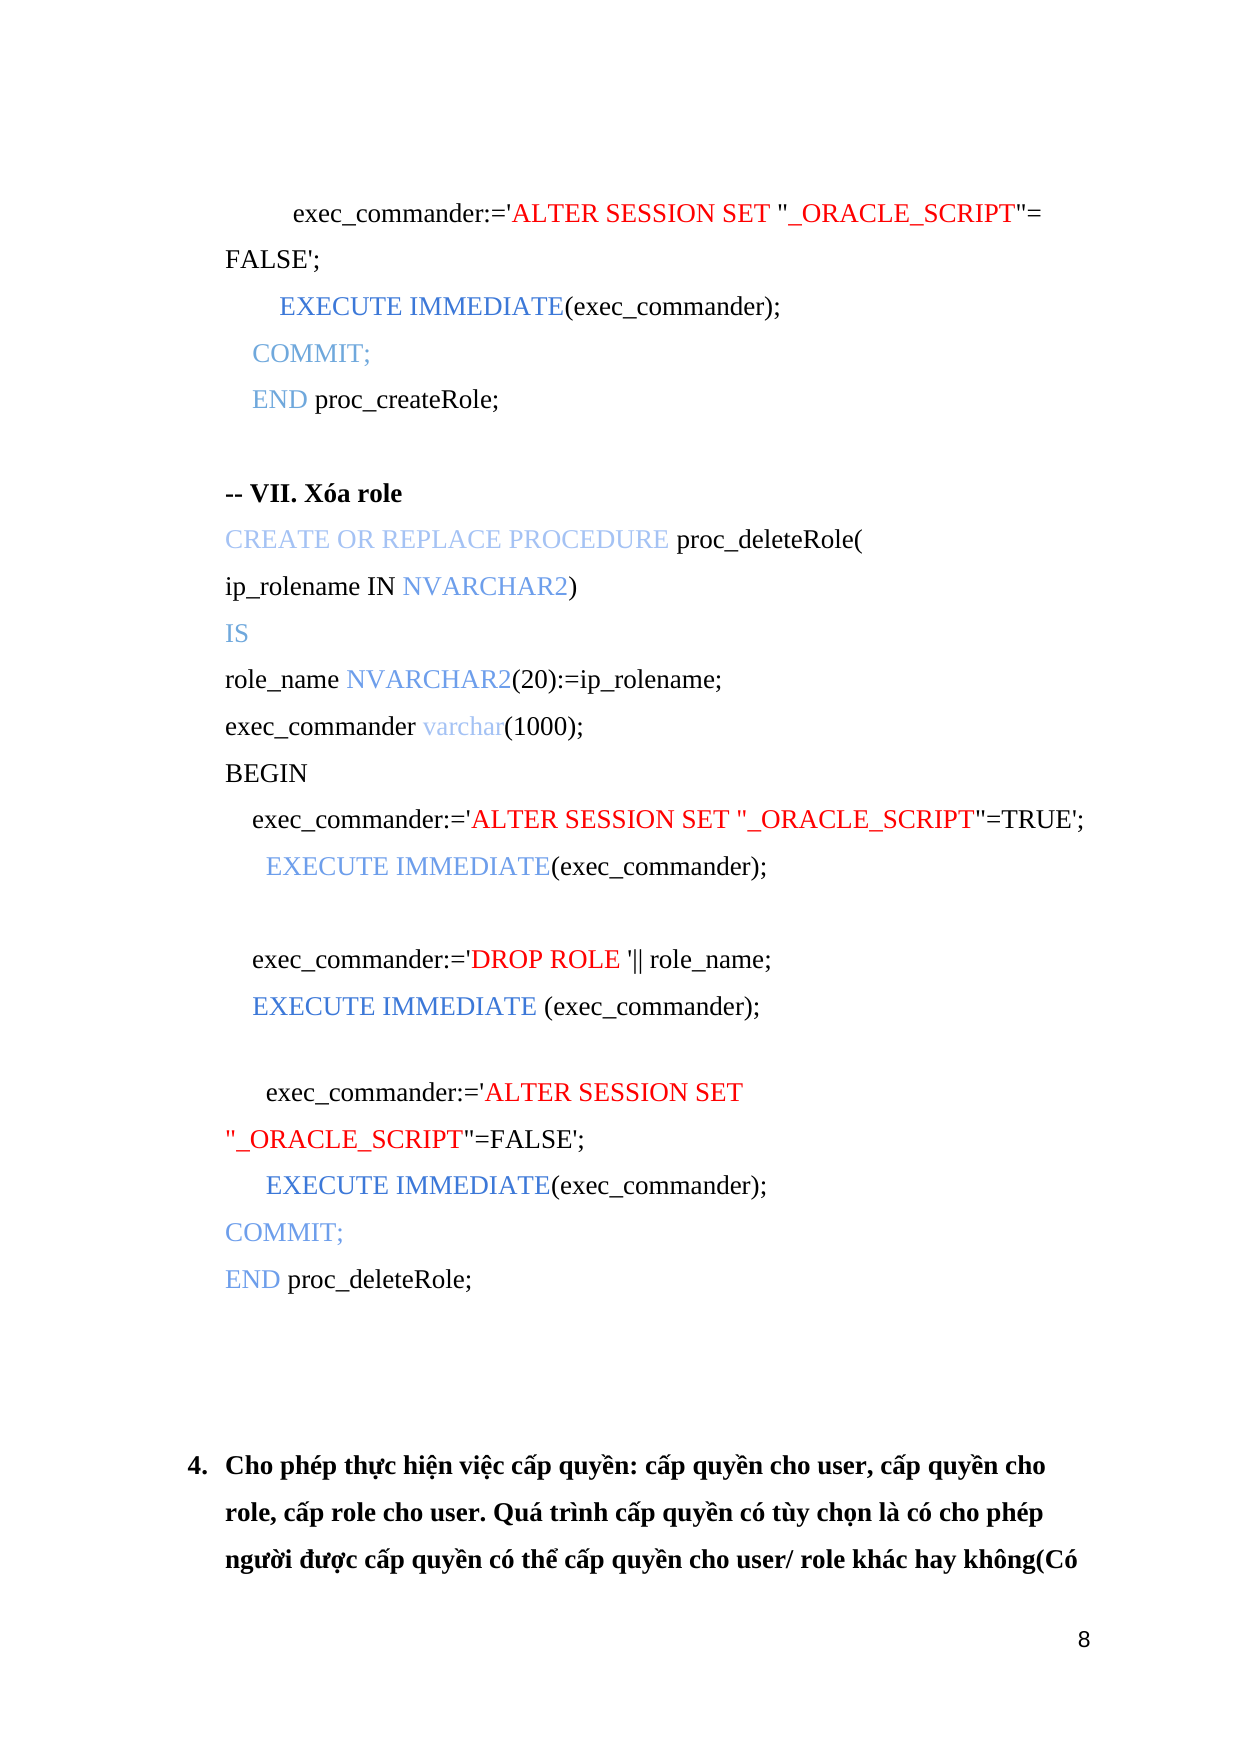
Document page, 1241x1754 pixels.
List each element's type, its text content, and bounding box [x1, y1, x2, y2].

text EXECUTE IMMEDIATE(exec_commander); [225, 850, 1090, 881]
text role_name NVARCHAR2(20):=ip_rolename; [225, 663, 1090, 694]
text exec_commander:='ALTER SESSION SET "_ORACLE_SCRIPT"=TRUE'; [225, 803, 1090, 834]
text COMMIT; [225, 337, 1090, 368]
text CREATE OR REPLACE PROCEDURE proc_deleteRole( [225, 523, 1090, 554]
text EXECUTE IMMEDIATE (exec_commander); [225, 990, 1090, 1021]
text exec_commander:='ALTER SESSION SET "_ORACLE_SCRIPT"= FALSE'; [225, 197, 1090, 274]
text exec_commander:='ALTER SESSION SET "_ORACLE_SCRIPT"=FALSE'; [225, 1076, 1090, 1154]
text COMMIT; [225, 1216, 1090, 1247]
text IS [225, 617, 1090, 648]
text -- VII. Xóa role [225, 477, 1090, 508]
text END proc_createRole; [225, 383, 1090, 414]
text END proc_deleteRole; [225, 1263, 1090, 1294]
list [187, 1449, 1090, 1574]
text ip_rolename IN NVARCHAR2) [225, 570, 1090, 601]
text exec_commander varchar(1000); [225, 710, 1090, 741]
text EXECUTE IMMEDIATE(exec_commander); [225, 290, 1090, 321]
text BEGIN [225, 757, 1090, 788]
text exec_commander:='DROP ROLE '|| role_name; [225, 943, 1090, 974]
text EXECUTE IMMEDIATE(exec_commander); [225, 1169, 1090, 1201]
